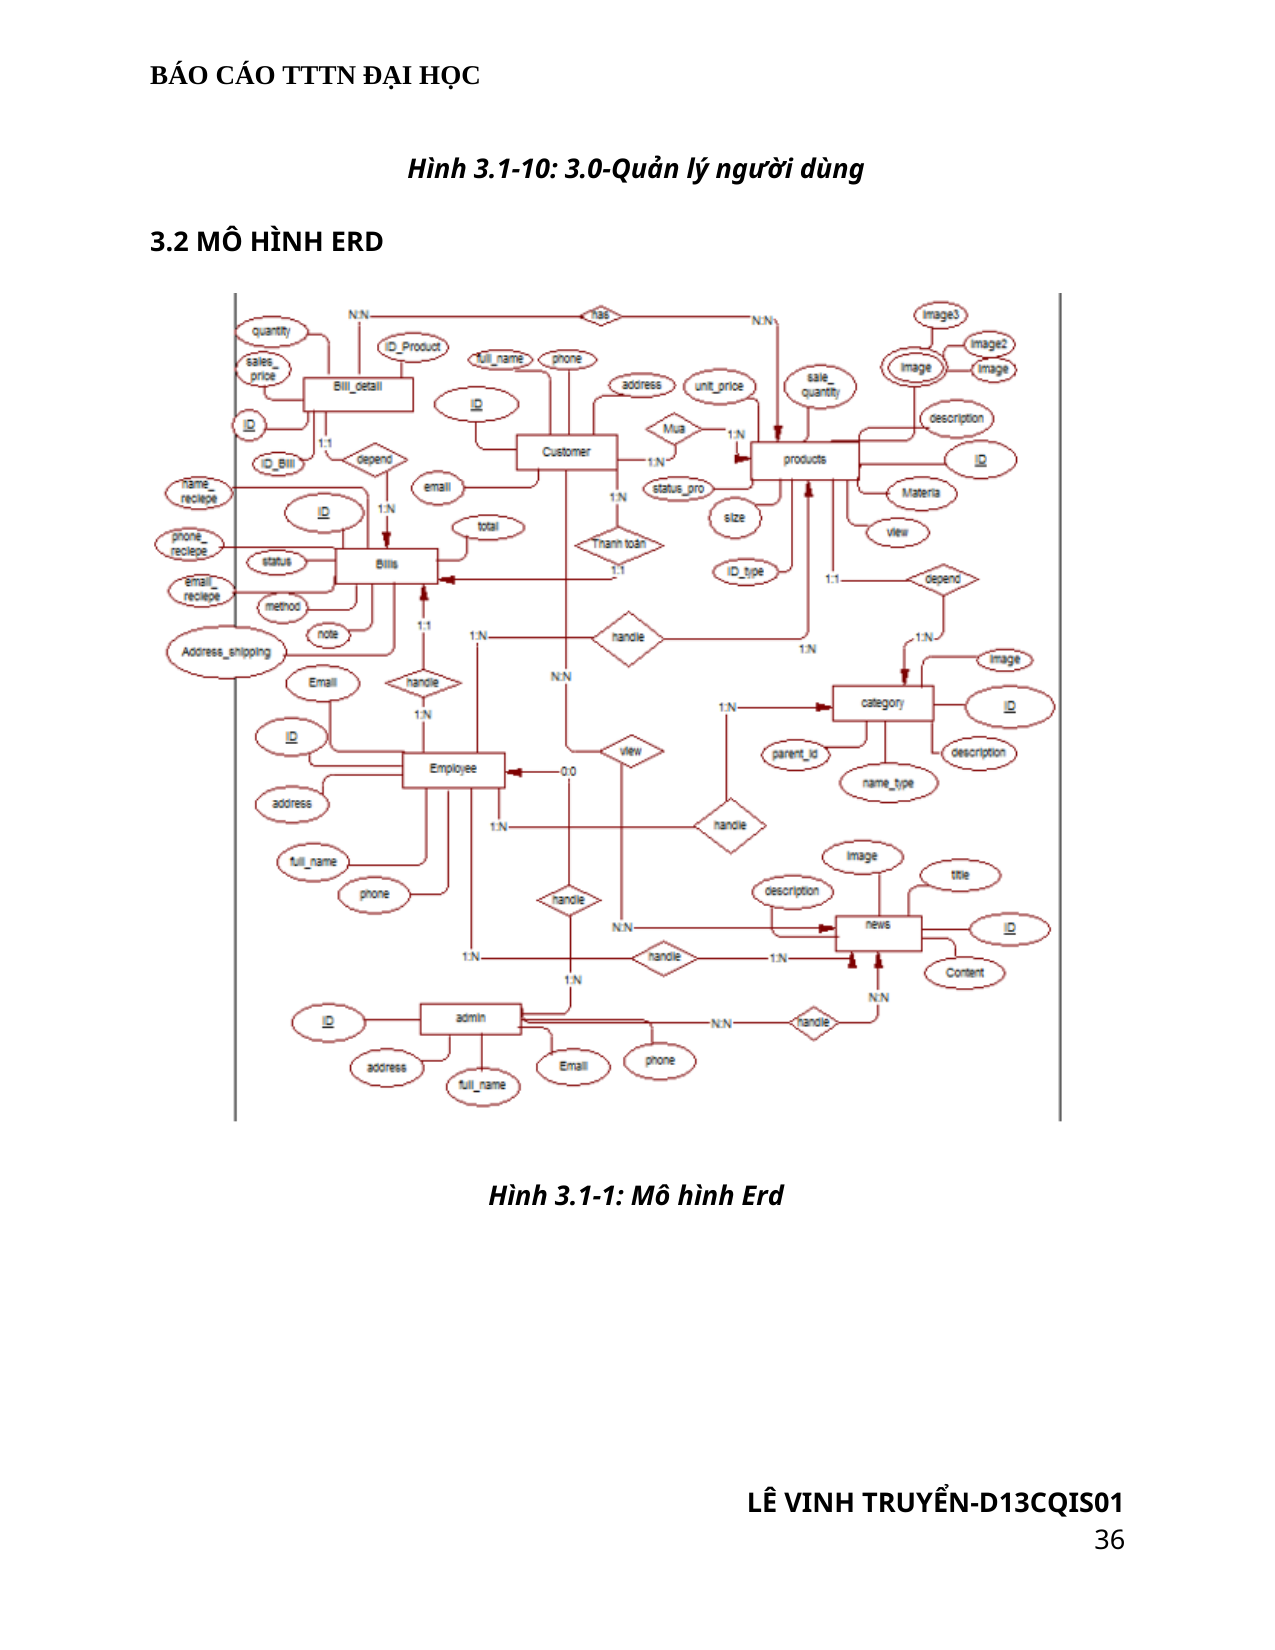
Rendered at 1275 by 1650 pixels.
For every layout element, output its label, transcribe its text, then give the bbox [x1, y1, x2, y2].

text Hình 3.1-1: Mô hình Erd [150, 1176, 1125, 1213]
text 3.2 MÔ HÌNH ERD [150, 222, 1125, 259]
text Hình 3.1-10: 3.0-Quản lý người dùng [150, 150, 1125, 187]
